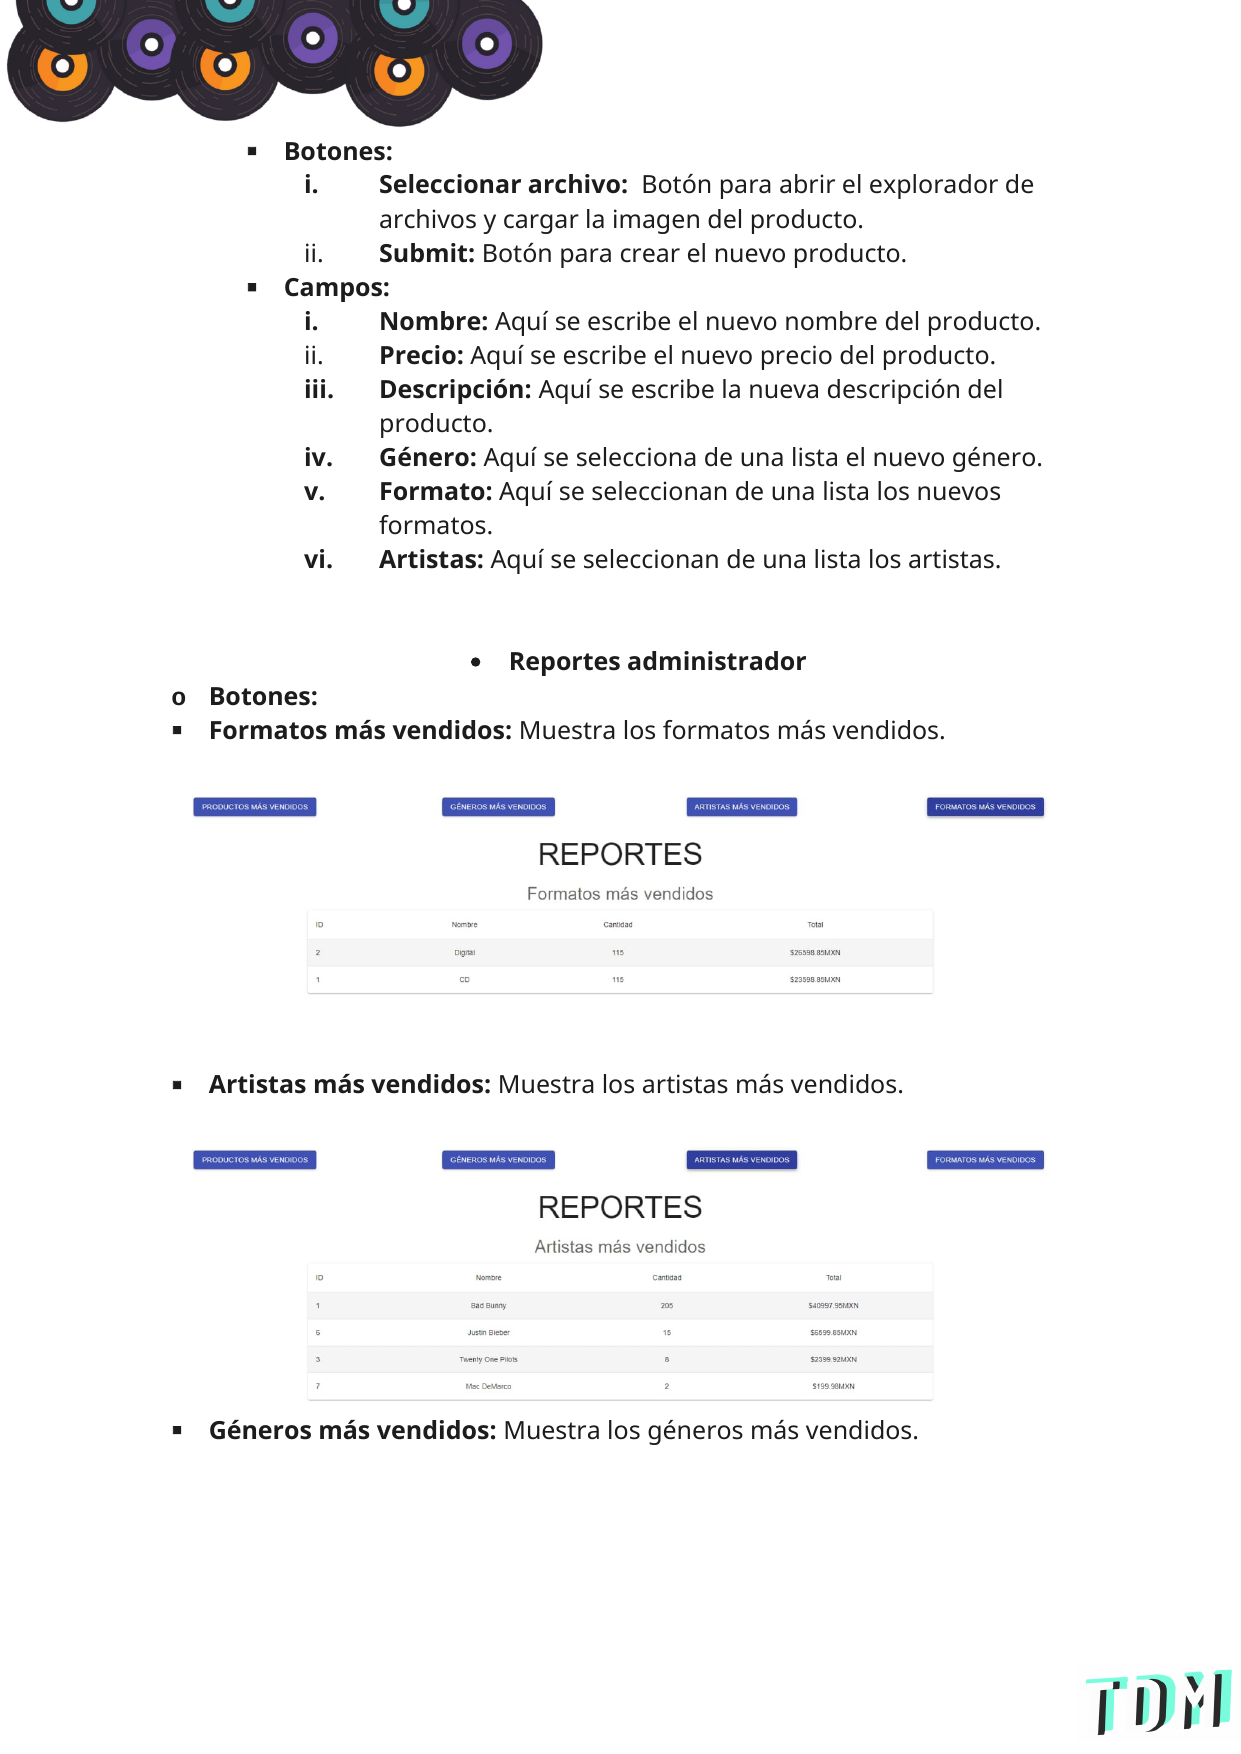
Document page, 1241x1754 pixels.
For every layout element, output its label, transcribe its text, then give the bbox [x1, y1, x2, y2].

list Reportes administrador [171, 644, 1107, 678]
list Submit: Botón para crear el nuevo producto. [304, 235, 1107, 269]
list Precio: Aquí se escribe el nuevo precio del producto. [304, 337, 1107, 372]
picture [133, 775, 1107, 1068]
list Artistas: Aquí se seleccionan de una lista los artistas. [304, 542, 1107, 576]
list Géneros más vendidos: Muestra los géneros más vendidos. [171, 1413, 1107, 1446]
list Botones: [171, 678, 1107, 712]
list Artistas más vendidos: Muestra los artistas más vendidos. [171, 1068, 1107, 1101]
list Género: Aquí se selecciona de una lista el nuevo género. [304, 440, 1107, 474]
picture [1076, 1662, 1241, 1742]
list Formatos más vendidos: Muestra los formatos más vendidos. [171, 712, 1107, 746]
list Descripción: Aquí se escribe la nueva descripción del producto. [304, 372, 1107, 440]
list Nombre: Aquí se escribe el nuevo nombre del producto. [304, 303, 1107, 337]
list Campos: [246, 269, 1107, 303]
picture [133, 1129, 1107, 1413]
list Botones: [246, 133, 1107, 167]
list Seleccionar archivo: Botón para abrir el explorador de archivos y cargar la imagen del producto. [304, 167, 1107, 235]
picture [0, 0, 547, 130]
list Formato: Aquí se seleccionan de una lista los nuevos formatos. [304, 474, 1107, 542]
